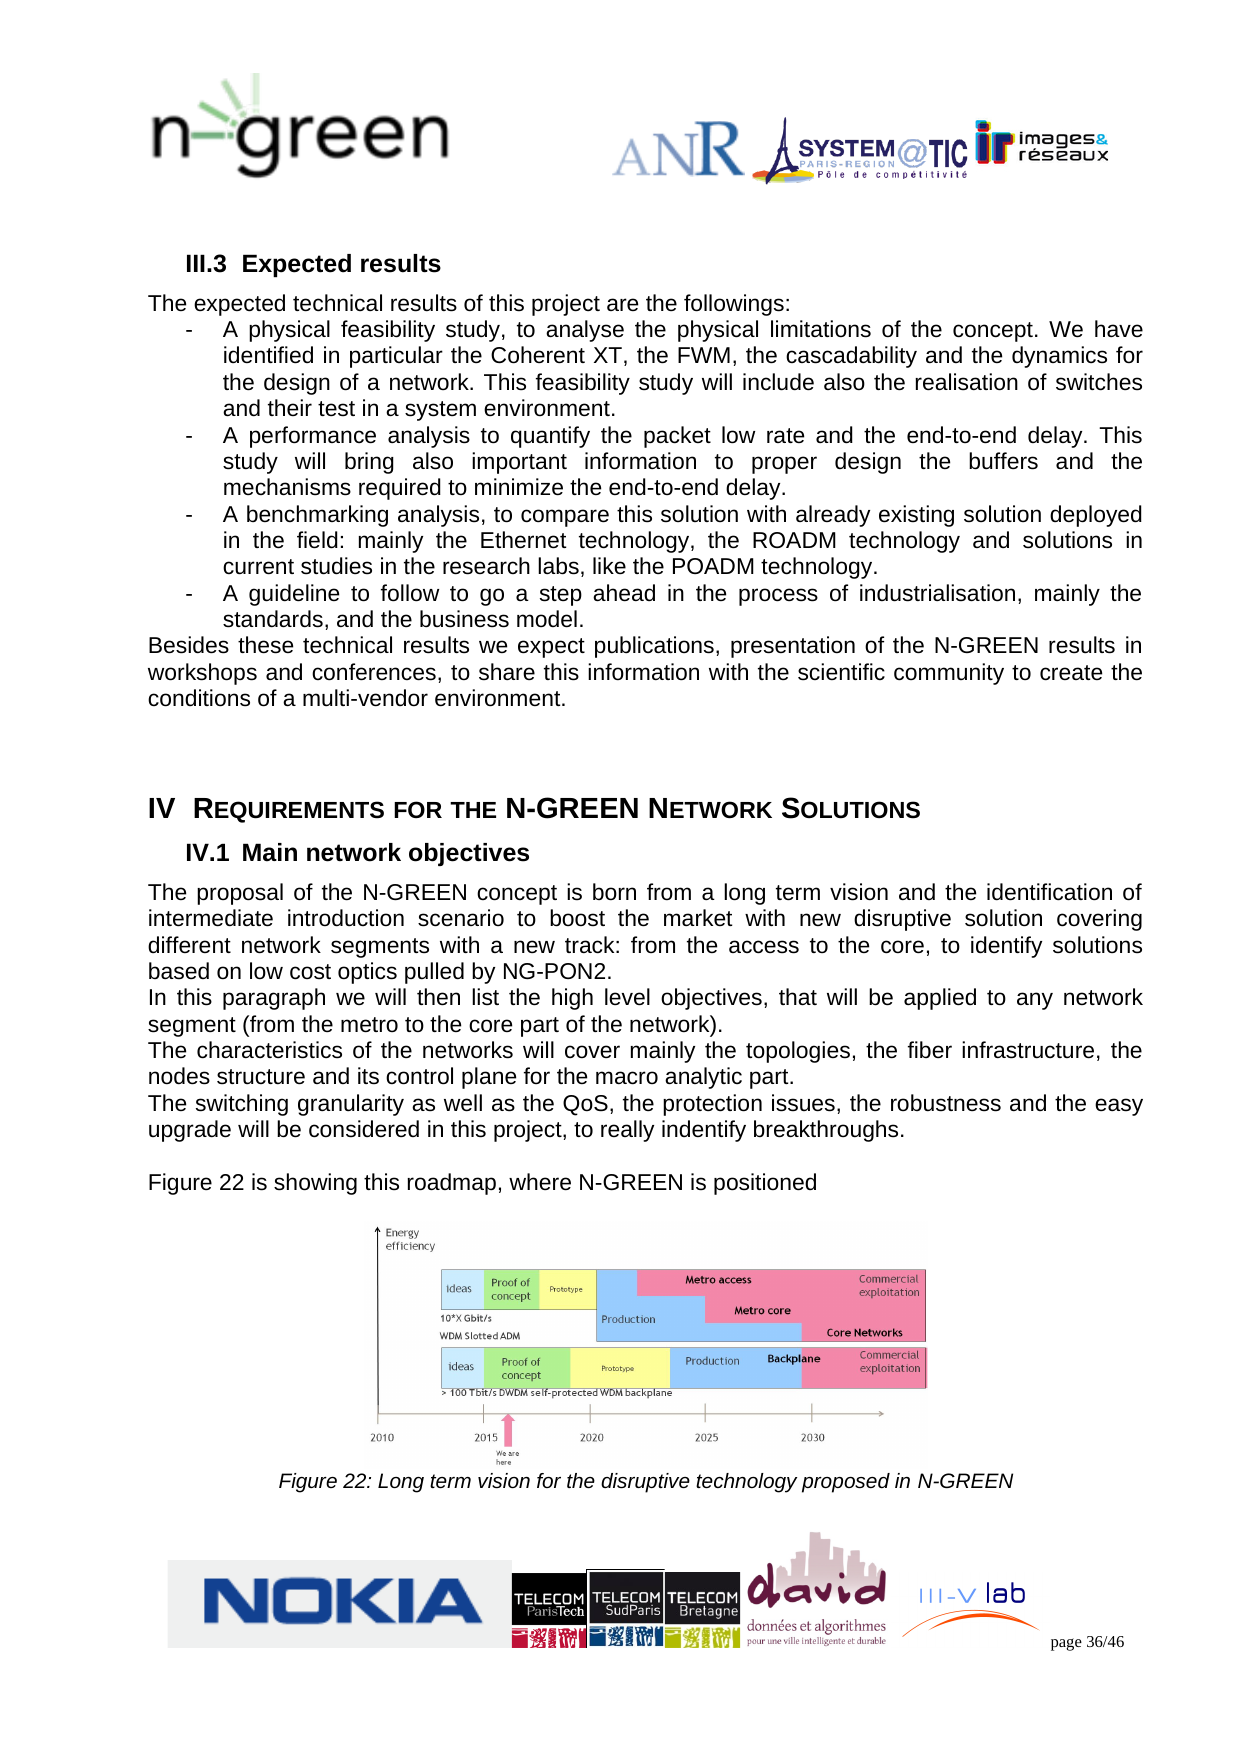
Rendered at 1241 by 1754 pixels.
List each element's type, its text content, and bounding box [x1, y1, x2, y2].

list A performance analysis to quantify the packet low rate and the end-to-end delay. This study will bring also important information to proper design the buffers and the mechanisms required to minimize the end-to-end delay. [185, 422, 1144, 501]
picture [147, 73, 454, 191]
picture [167, 1529, 1051, 1648]
text The expected technical results of this project are the followings: [148, 290, 1144, 316]
text Figure 22: Long term vision for the disruptive technology proposed in N-GREEN [148, 1469, 1144, 1493]
picture [975, 93, 1109, 191]
subtitle Expected results [185, 248, 1144, 277]
text The proposal of the N-GREEN concept is born from a long term vision and the identification of intermediate introduction scenario to boost the market with new disruptive solution covering different network segments with a new track: from the access to the core, to identify solutions based on low cost optics pulled by NG-PON2. [148, 879, 1144, 984]
subtitle Main network objectives [185, 838, 1144, 866]
list A guideline to follow to go a step ahead in the process of industrialisation, mainly the standards, and the business model. [185, 580, 1144, 632]
picture [363, 1221, 929, 1469]
text The characteristics of the networks will cover mainly the topologies, the fiber infrastructure, the nodes structure and its control plane for the macro analytic part. [148, 1037, 1144, 1090]
text Figure 22 is showing this roadmap, where N-GREEN is positioned [148, 1169, 1144, 1195]
list A physical feasibility study, to analyse the physical limitations of the concept. We have identified in particular the Coherent XT, the FWM, the cascadability and the dynamics for the design of a network. This feasibility study will include also the realisation of switches and their test in a system environment. [185, 316, 1144, 422]
list A benchmarking analysis, to compare this solution with already existing solution deployed in the field: mainly the Ethernet technology, the ROADM technology and solutions in current studies in the research labs, like the POADM technology. [185, 501, 1144, 580]
subtitle Requirements for the N-GREEN Network Solutions [148, 792, 1144, 825]
text In this paragraph we will then list the high level objectives, that will be applied to any network segment (from the metro to the core part of the network). [148, 984, 1144, 1037]
text Besides these technical results we expect publications, presentation of the N-GREEN results in workshops and conferences, to share this information with the scientific community to create the conditions of a multi-vendor environment. [148, 632, 1144, 711]
text The switching granularity as well as the QoS, the protection issues, the robustness and the easy upgrade will be considered in this project, to really indentify breakthroughs. [148, 1090, 1144, 1142]
